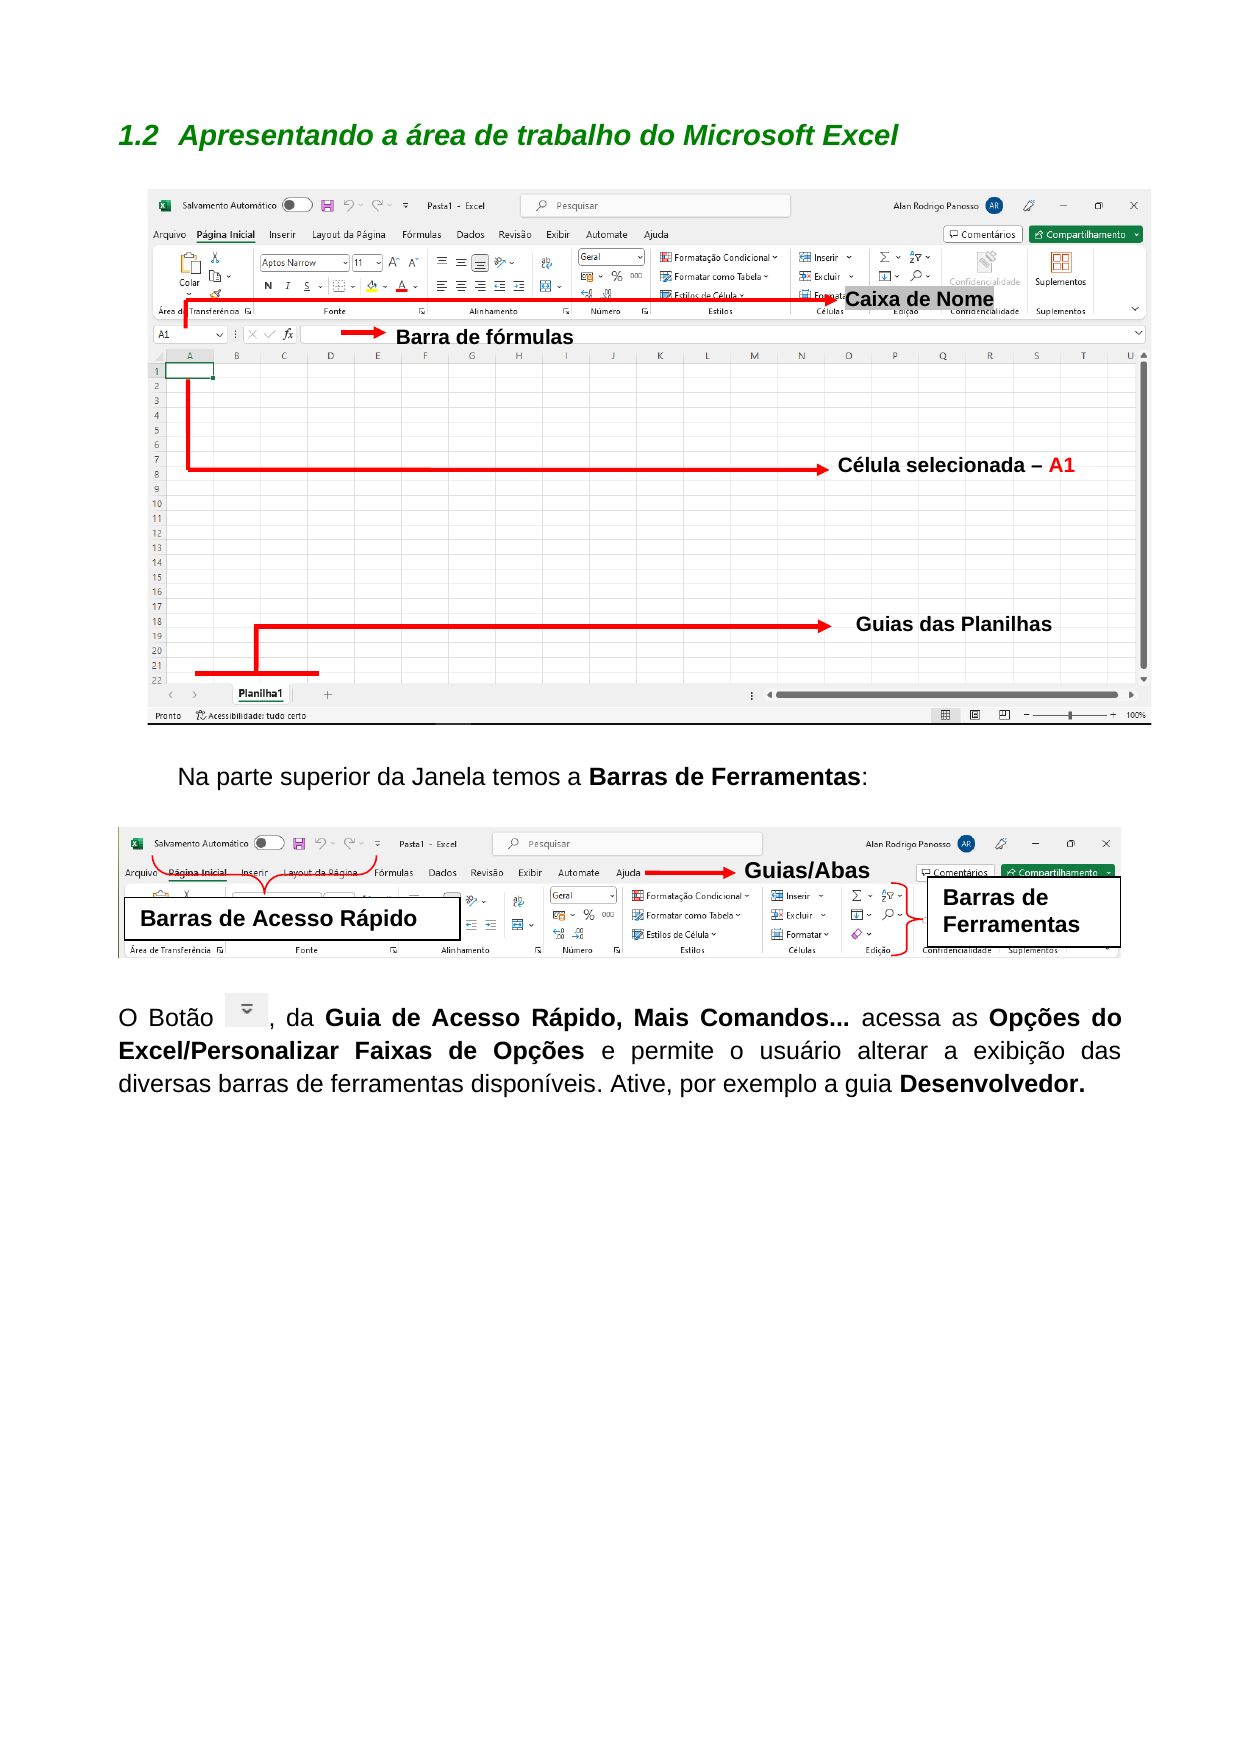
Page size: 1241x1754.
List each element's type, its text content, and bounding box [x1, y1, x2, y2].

text Na parte superior da Janela temos a Barras de Ferramentas: [118, 761, 1122, 790]
text O Botão , da Guia de Acesso Rápido, Mais Comandos... acessa as Opções do Excel/Personalizar Faixas de Opções e permite o usuário alterar a exibição das diversas barras de ferramentas disponíveis. Ative, por exemplo a guia Desenvolvedor. [118, 994, 1122, 1098]
picture [118, 827, 1122, 958]
subtitle Apresentando a área de trabalho do Microsoft Excel [118, 118, 1122, 152]
picture [224, 993, 269, 1027]
picture [147, 189, 1152, 725]
